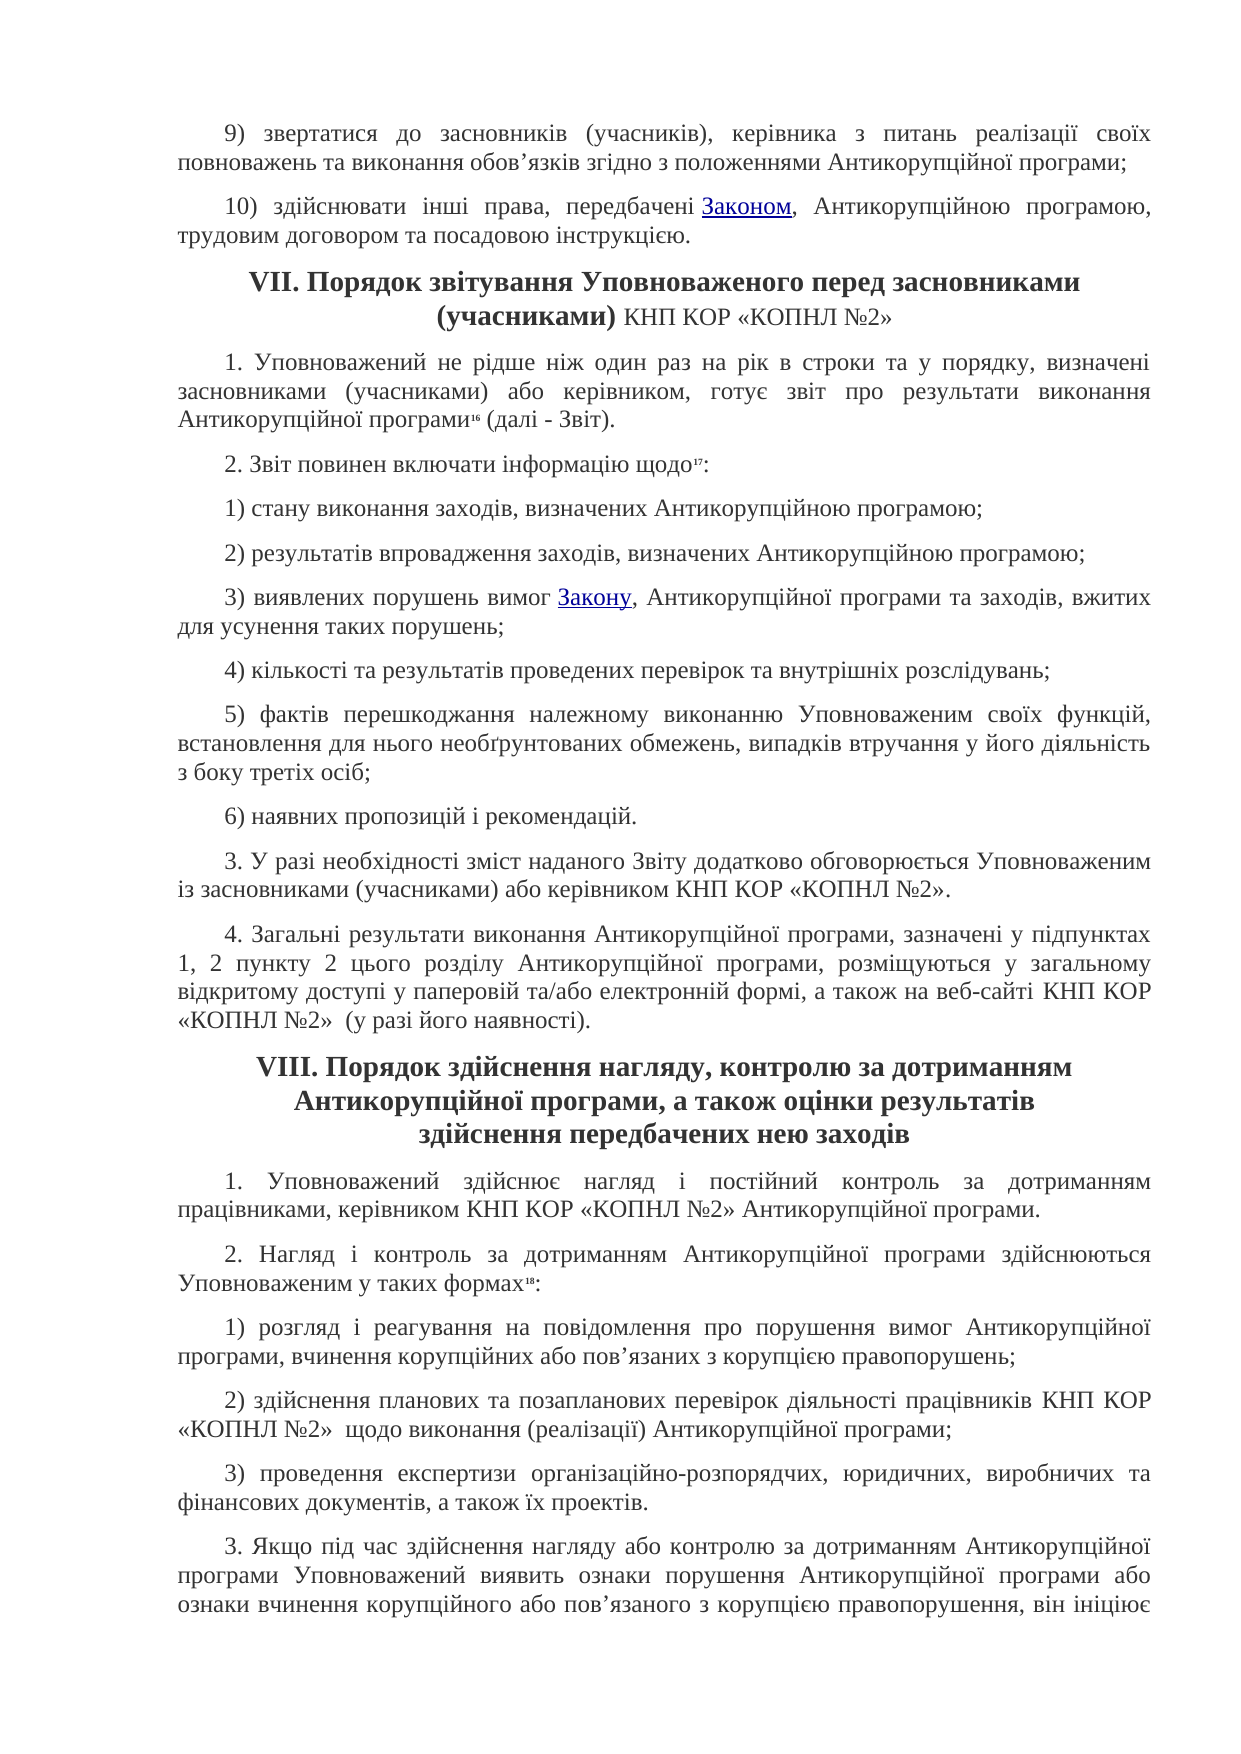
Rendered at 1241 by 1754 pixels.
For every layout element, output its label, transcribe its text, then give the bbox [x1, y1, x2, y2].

text 5) фактів перешкоджання належному виконанню Уповноваженим своїх функцій, встановлення для нього необґрунтованих обмежень, випадків втручання у його діяльність з боку третіх осіб; [177, 699, 1152, 786]
text 2) результатів впровадження заходів, визначених Антикорупційною програмою; [177, 538, 1152, 566]
text 4) кількості та результатів проведених перевірок та внутрішніх розслідувань; [177, 655, 1152, 684]
text 1. Уповноважений не рідше ніж один раз на рік в строки та у порядку, визначені засновниками (учасниками) або керівником, готує звіт про результати виконання Антикорупційної програми-16 (далі - Звіт). [177, 347, 1152, 433]
text 4. Загальні результати виконання Антикорупційної програми, зазначені у підпунктах 1, 2 пункту 2 цього розділу Антикорупційної програми, розміщуються у загальному відкритому доступі у паперовій та/або електронній формі, а також на веб-сайті КНП КОР «КОПНЛ №2» (у разі його наявності). [177, 919, 1152, 1034]
text 1) стану виконання заходів, визначених Антикорупційною програмою; [177, 493, 1152, 522]
text 2. Звіт повинен включати інформацію щодо-17: [177, 449, 1152, 478]
text 3) виявлених порушень вимог Закону, Антикорупційної програми та заходів, вжитих для усунення таких порушень; [177, 582, 1152, 639]
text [177, 1531, 1152, 1618]
text 9) звертатися до засновників (учасників), керівника з питань реалізації своїх повноважень та виконання обов’язків згідно з положеннями Антикорупційної програми; [177, 118, 1152, 176]
text 10) здійснювати інші права, передбачені Законом, Антикорупційною програмою, трудовим договором та посадовою інструкцією. [177, 191, 1152, 249]
text VIII. Порядок здійснення нагляду, контролю за дотриманням Антикорупційної програми, а також оцінки результатів здійснення передбачених нею заходів [224, 1049, 1105, 1150]
text VII. Порядок звітування Уповноваженого перед засновниками (учасниками) КНП КОР «КОПНЛ №2» [224, 264, 1105, 331]
text 2) здійснення планових та позапланових перевірок діяльності працівників КНП КОР «КОПНЛ №2» щодо виконання (реалізації) Антикорупційної програми; [177, 1385, 1152, 1443]
text 2. Нагляд і контроль за дотриманням Антикорупційної програми здійснюються Уповноваженим у таких формах-18: [177, 1239, 1152, 1296]
text 6) наявних пропозицій і рекомендацій. [177, 801, 1152, 830]
text 1) розгляд і реагування на повідомлення про порушення вимог Антикорупційної програми, вчинення корупційних або пов’язаних з корупцією правопорушень; [177, 1312, 1152, 1369]
text 3) проведення експертизи організаційно-розпорядчих, юридичних, виробничих та фінансових документів, а також їх проектів. [177, 1458, 1152, 1516]
text 1. Уповноважений здійснює нагляд і постійний контроль за дотриманням працівниками, керівником КНП КОР «КОПНЛ №2» Антикорупційної програми. [177, 1166, 1152, 1223]
text 3. У разі необхідності зміст наданого Звіту додатково обговорюється Уповноваженим із засновниками (учасниками) або керівником КНП КОР «КОПНЛ №2». [177, 846, 1152, 903]
